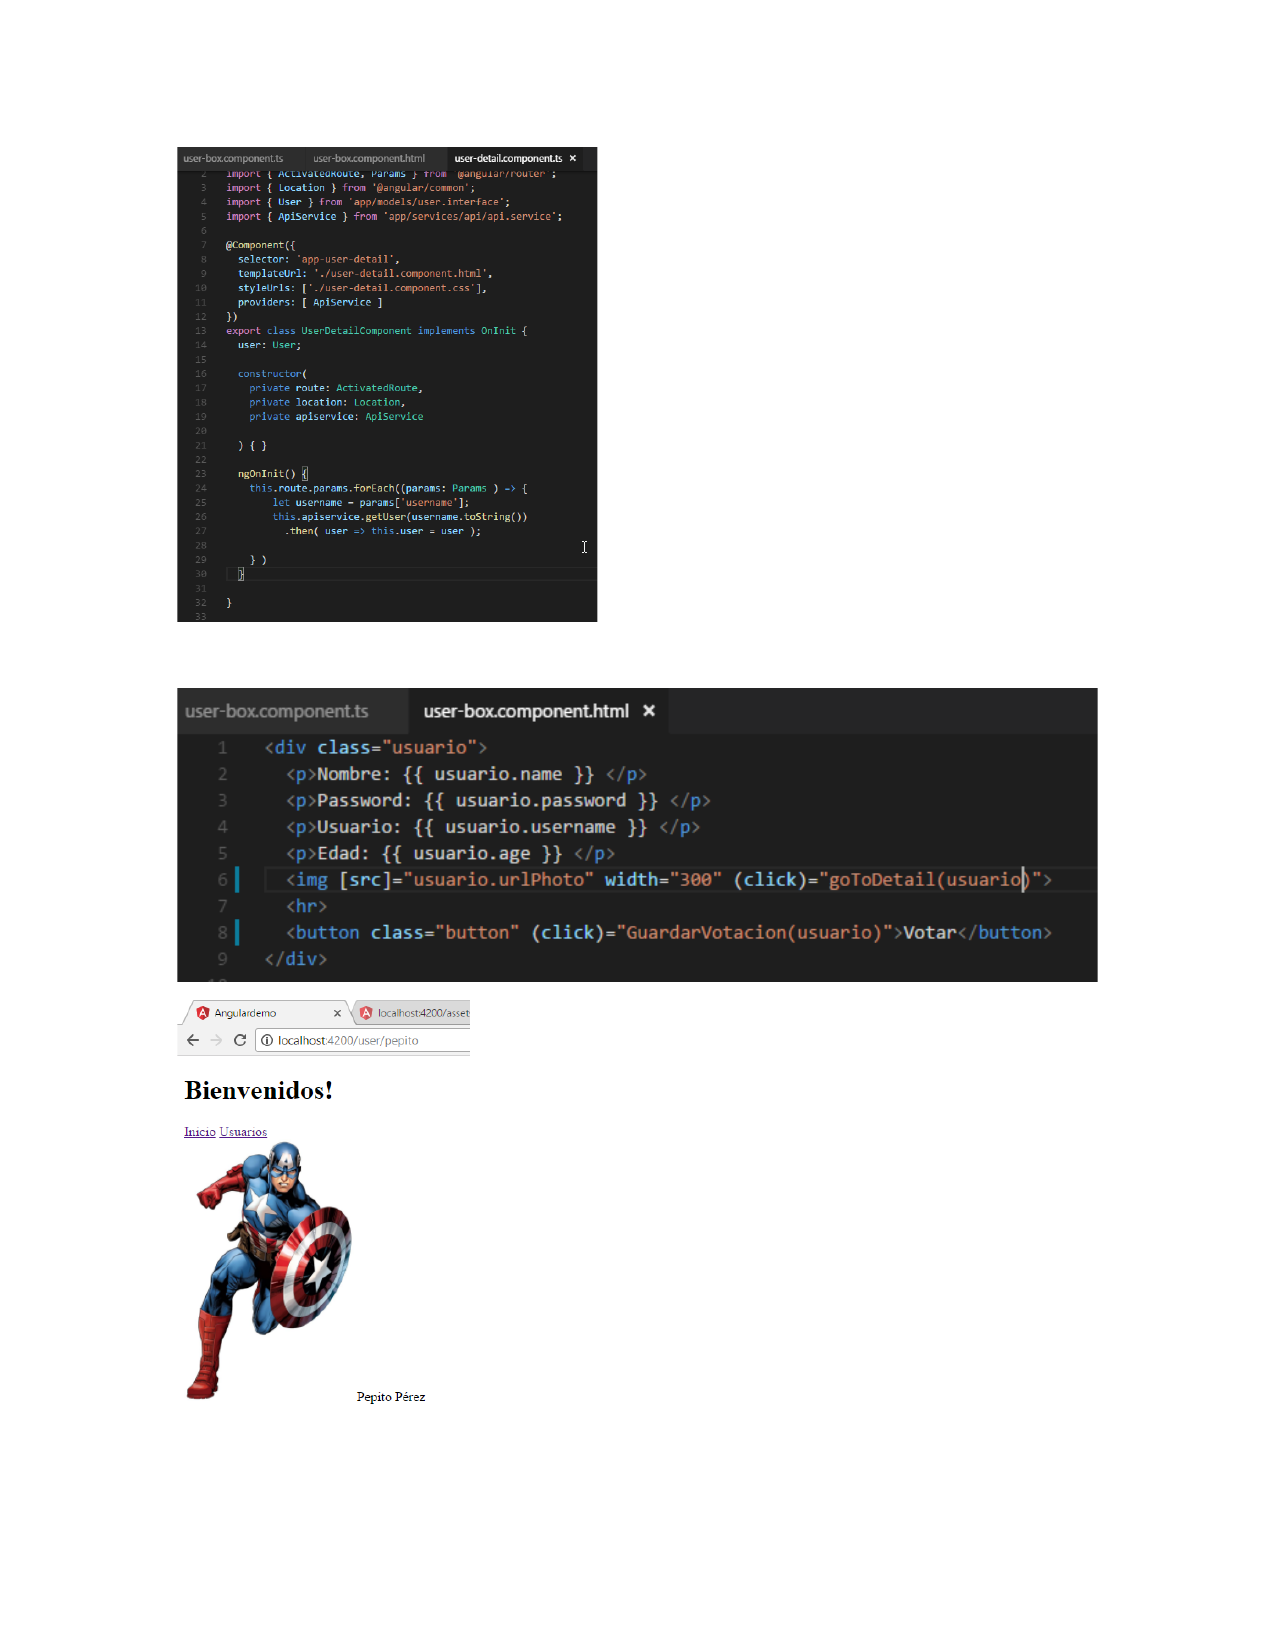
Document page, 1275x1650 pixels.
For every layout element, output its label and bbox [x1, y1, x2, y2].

picture [177, 688, 1098, 982]
picture [177, 147, 598, 622]
picture [177, 1000, 470, 1416]
